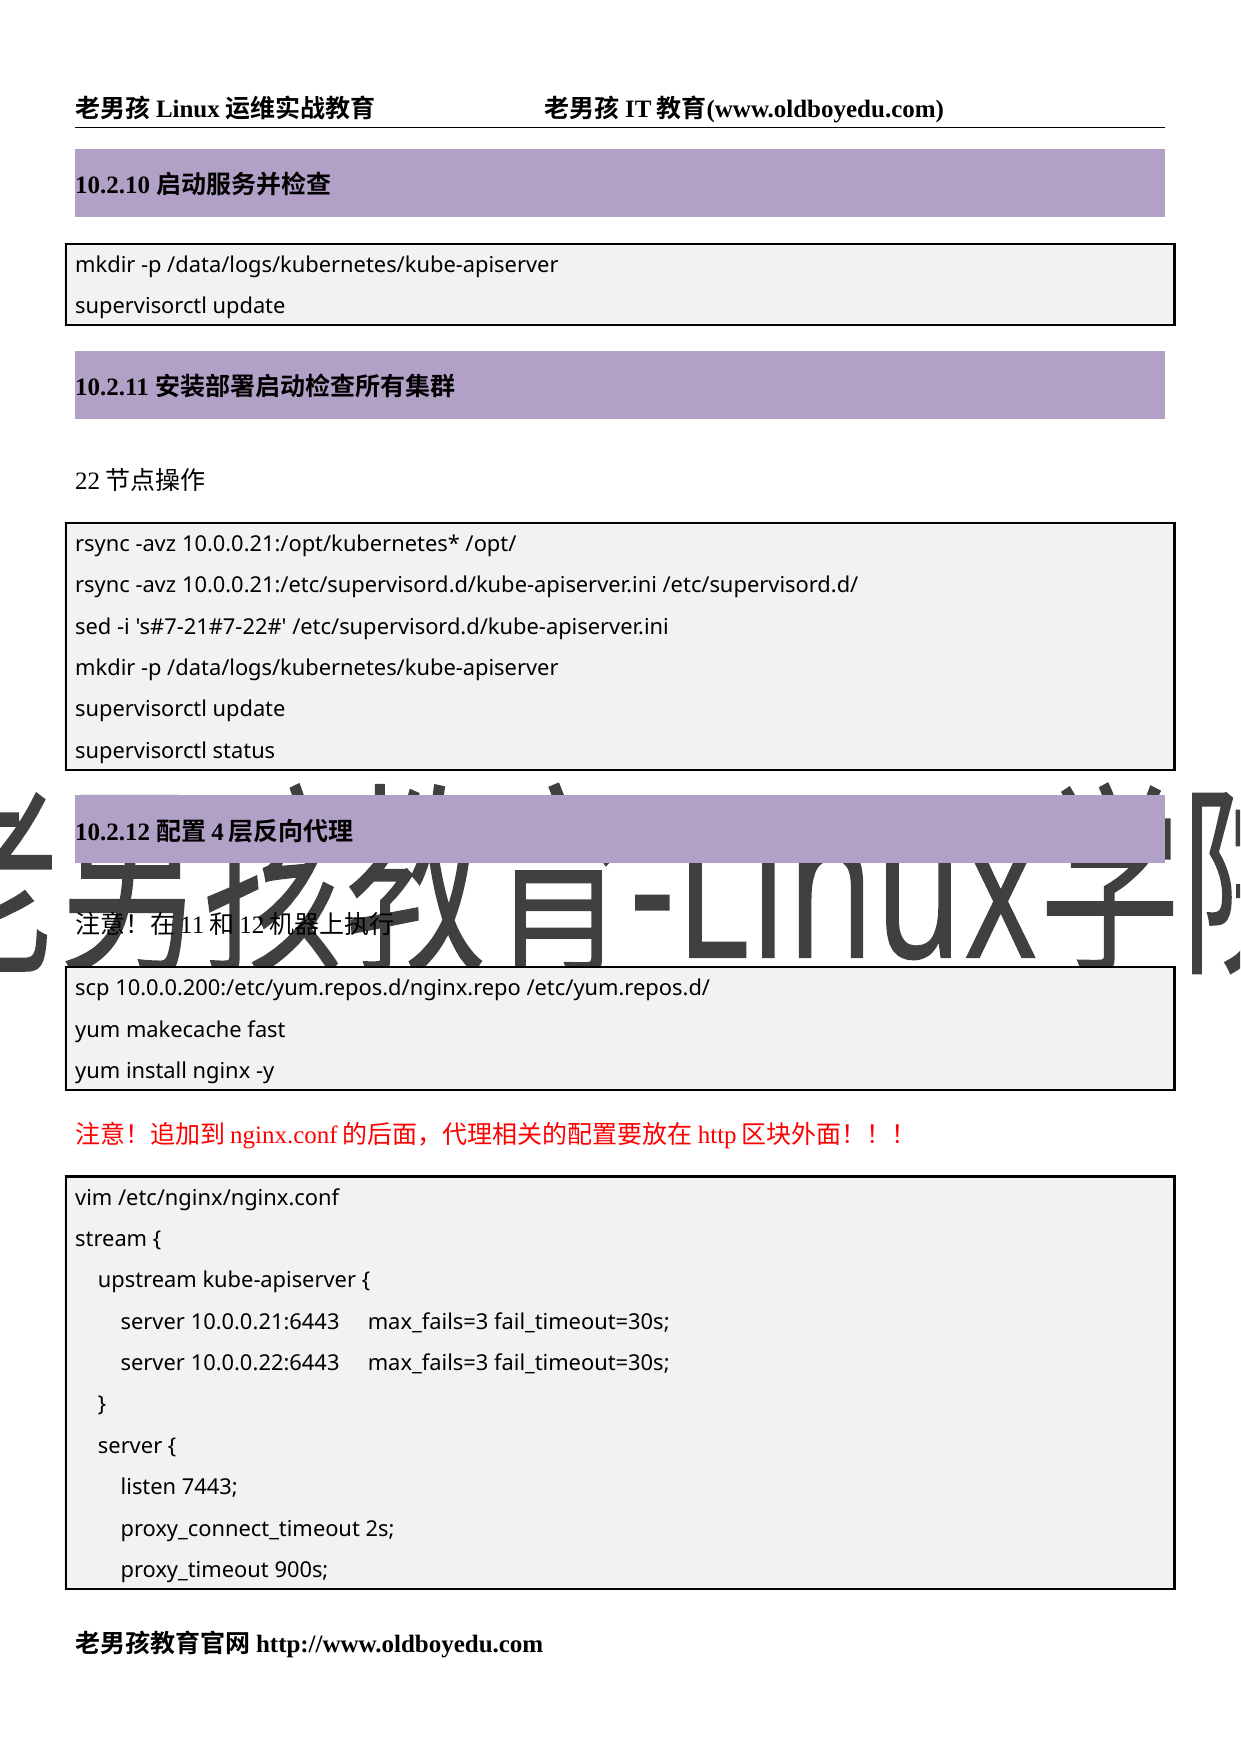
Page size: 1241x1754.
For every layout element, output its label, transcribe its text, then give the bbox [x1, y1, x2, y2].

text listen 7443; [67, 1465, 1173, 1503]
text vim /etc/nginx/nginx.conf [67, 1178, 1173, 1213]
text rsync -avz 10.0.0.21:/opt/kubernetes* /opt/ [67, 524, 1173, 560]
text supervisorctl update [67, 687, 1173, 725]
text sed -i 's#7-21#7-22#' /etc/supervisord.d/kube-apiserver.ini [67, 604, 1173, 642]
text server 10.0.0.22:6443 max_fails=3 fail_timeout=30s; [67, 1341, 1173, 1379]
text proxy_timeout 900s; [67, 1548, 1173, 1588]
text 注意！在11和12机器上执行 [75, 889, 1165, 957]
text server 10.0.0.21:6443 max_fails=3 fail_timeout=30s; [67, 1299, 1173, 1338]
text proxy_connect_timeout 2s; [67, 1506, 1173, 1544]
text 注意！追加到nginx.conf的后面，代理相关的配置要放在http区块外面！！！ [75, 1098, 1165, 1166]
subtitle 安装部署启动检查所有集群 [75, 351, 1165, 419]
subtitle 配置4层反向代理 [75, 795, 1165, 863]
text supervisorctl status [67, 728, 1173, 769]
text rsync -avz 10.0.0.21:/etc/supervisord.d/kube-apiserver.ini /etc/supervisord.d/ [67, 563, 1173, 601]
text yum makecache fast [67, 1007, 1173, 1046]
text scp 10.0.0.200:/etc/yum.repos.d/nginx.repo /etc/yum.repos.d/ [67, 968, 1173, 1004]
text } [67, 1382, 1173, 1420]
text server { [67, 1423, 1173, 1462]
text yum install nginx -y [67, 1049, 1173, 1089]
text supervisorctl update [67, 284, 1173, 324]
text stream { [67, 1217, 1173, 1255]
subtitle 启动服务并检查 [75, 149, 1165, 217]
text 22节点操作 [75, 445, 1165, 513]
text upstream kube-apiserver { [67, 1258, 1173, 1296]
text mkdir -p /data/logs/kubernetes/kube-apiserver [67, 245, 1173, 281]
text mkdir -p /data/logs/kubernetes/kube-apiserver [67, 646, 1173, 684]
